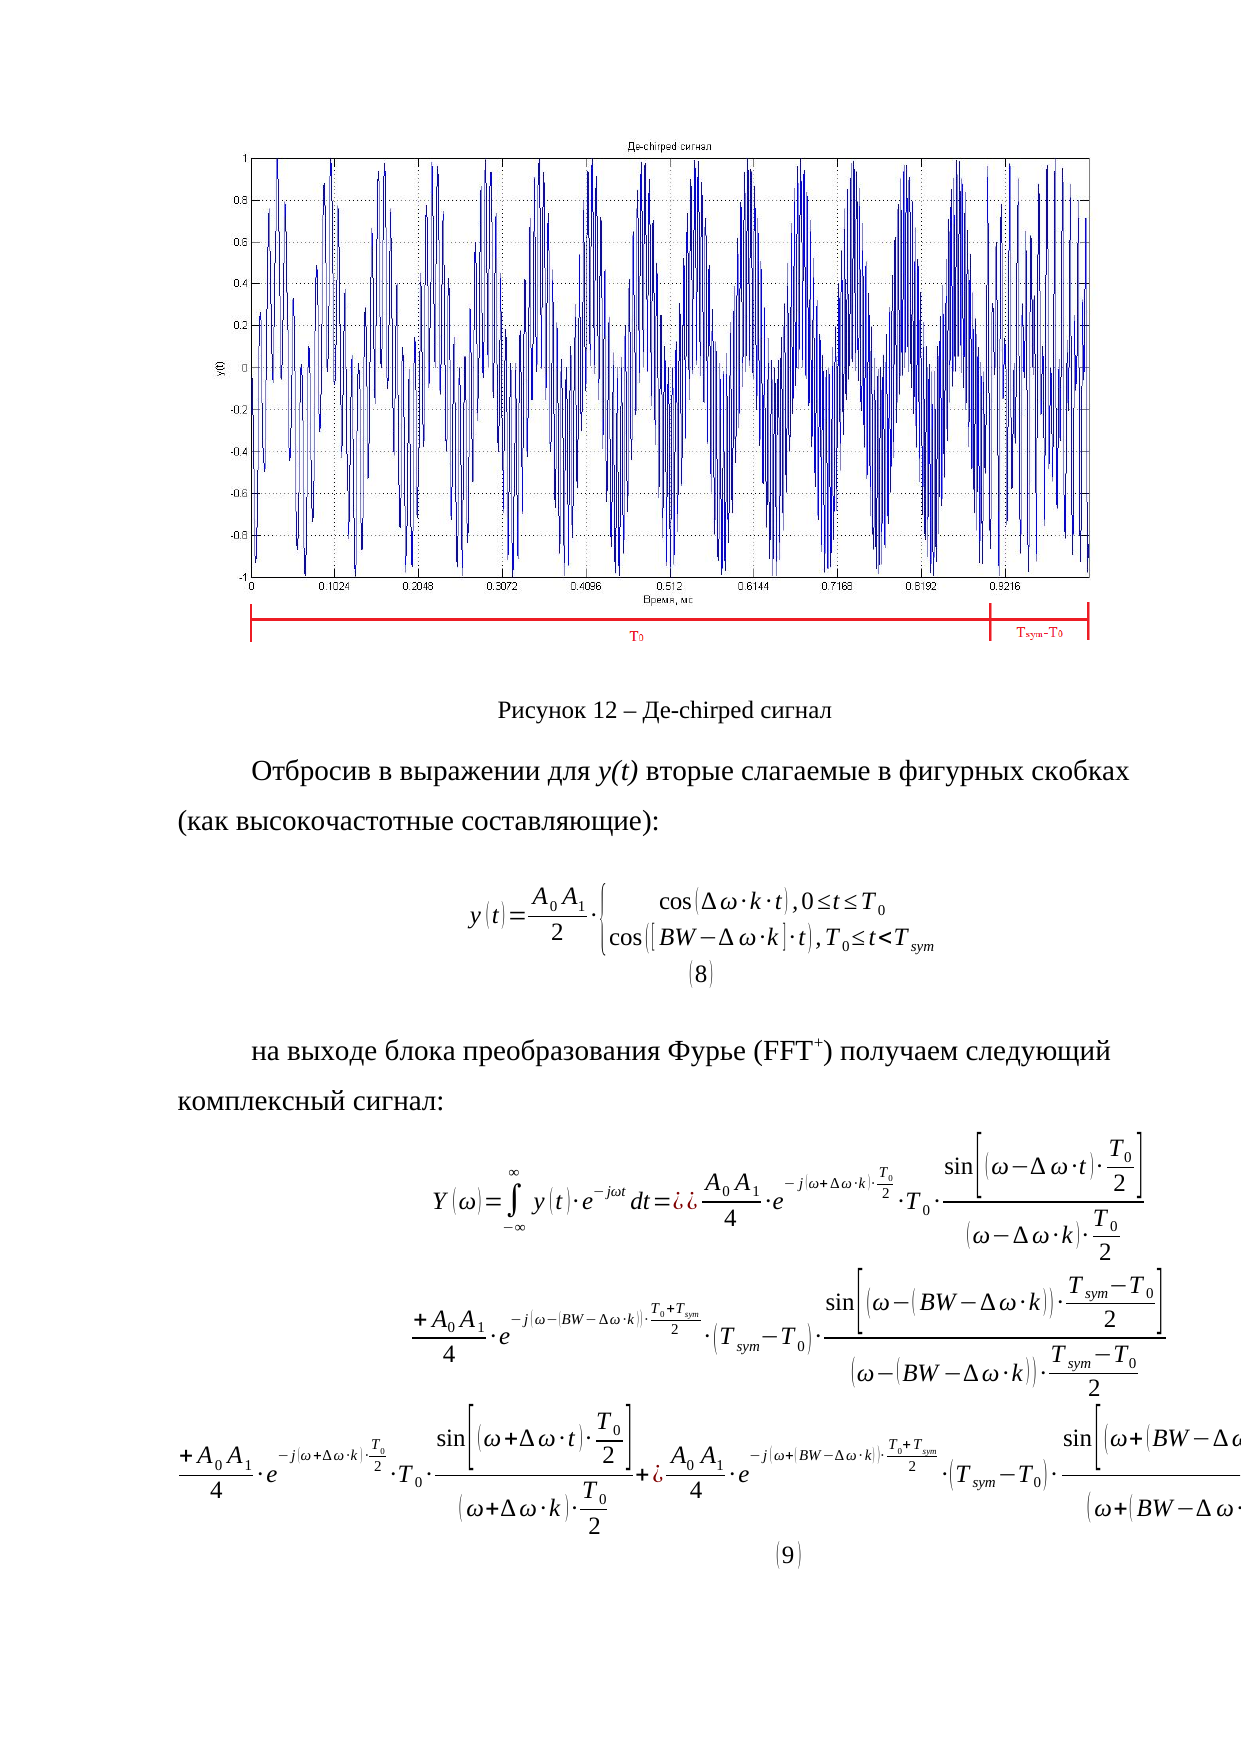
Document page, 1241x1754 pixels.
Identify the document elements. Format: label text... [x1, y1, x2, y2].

text на выходе блока преобразования Фурье (FFT+) получаем следующий комплексный сигнал: [177, 1033, 1152, 1571]
picture [190, 118, 1139, 652]
text Отбросив в выражении для y(t) вторые слагаемые в фигурных скобках (как высокочастотные составляющие): [177, 753, 1152, 837]
